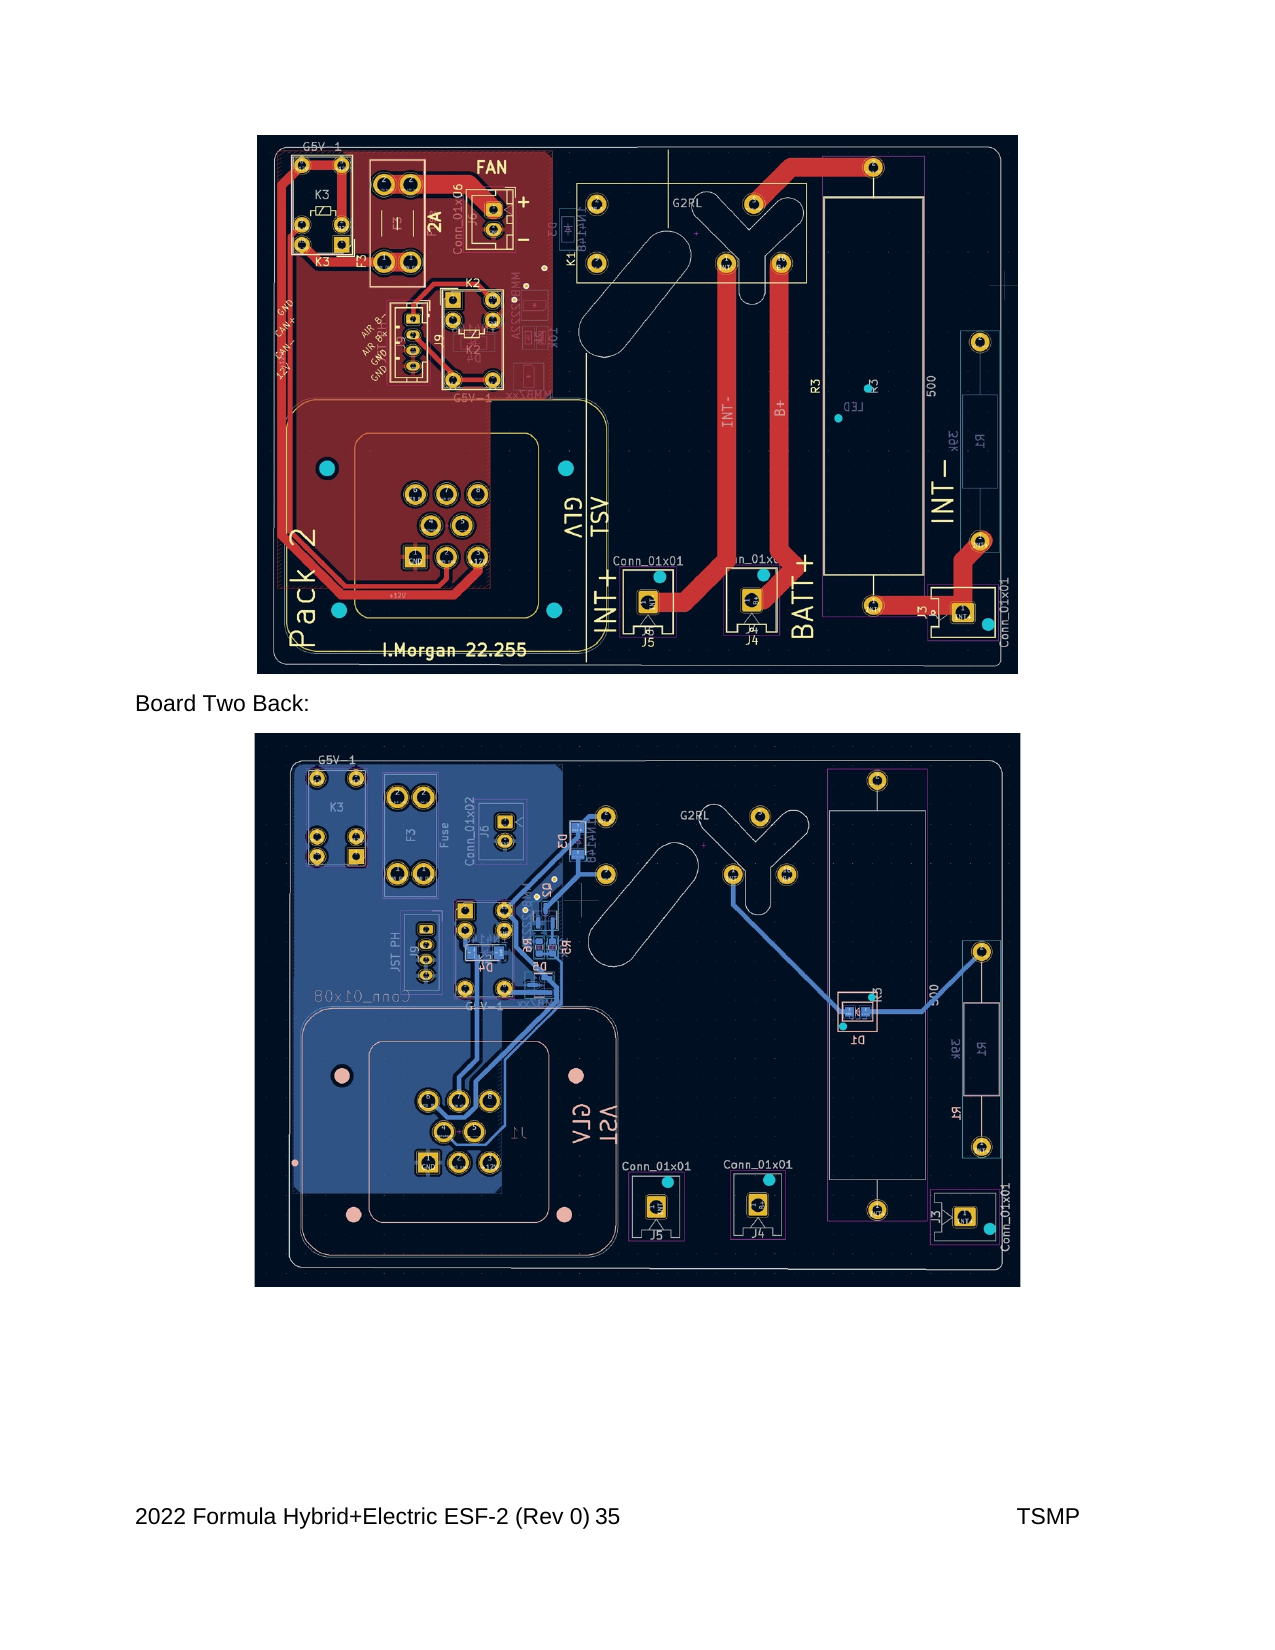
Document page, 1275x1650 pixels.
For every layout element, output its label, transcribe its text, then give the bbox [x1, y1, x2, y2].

text Board Two Back: [135, 690, 1140, 717]
picture [254, 733, 1021, 1287]
picture [257, 135, 1018, 674]
